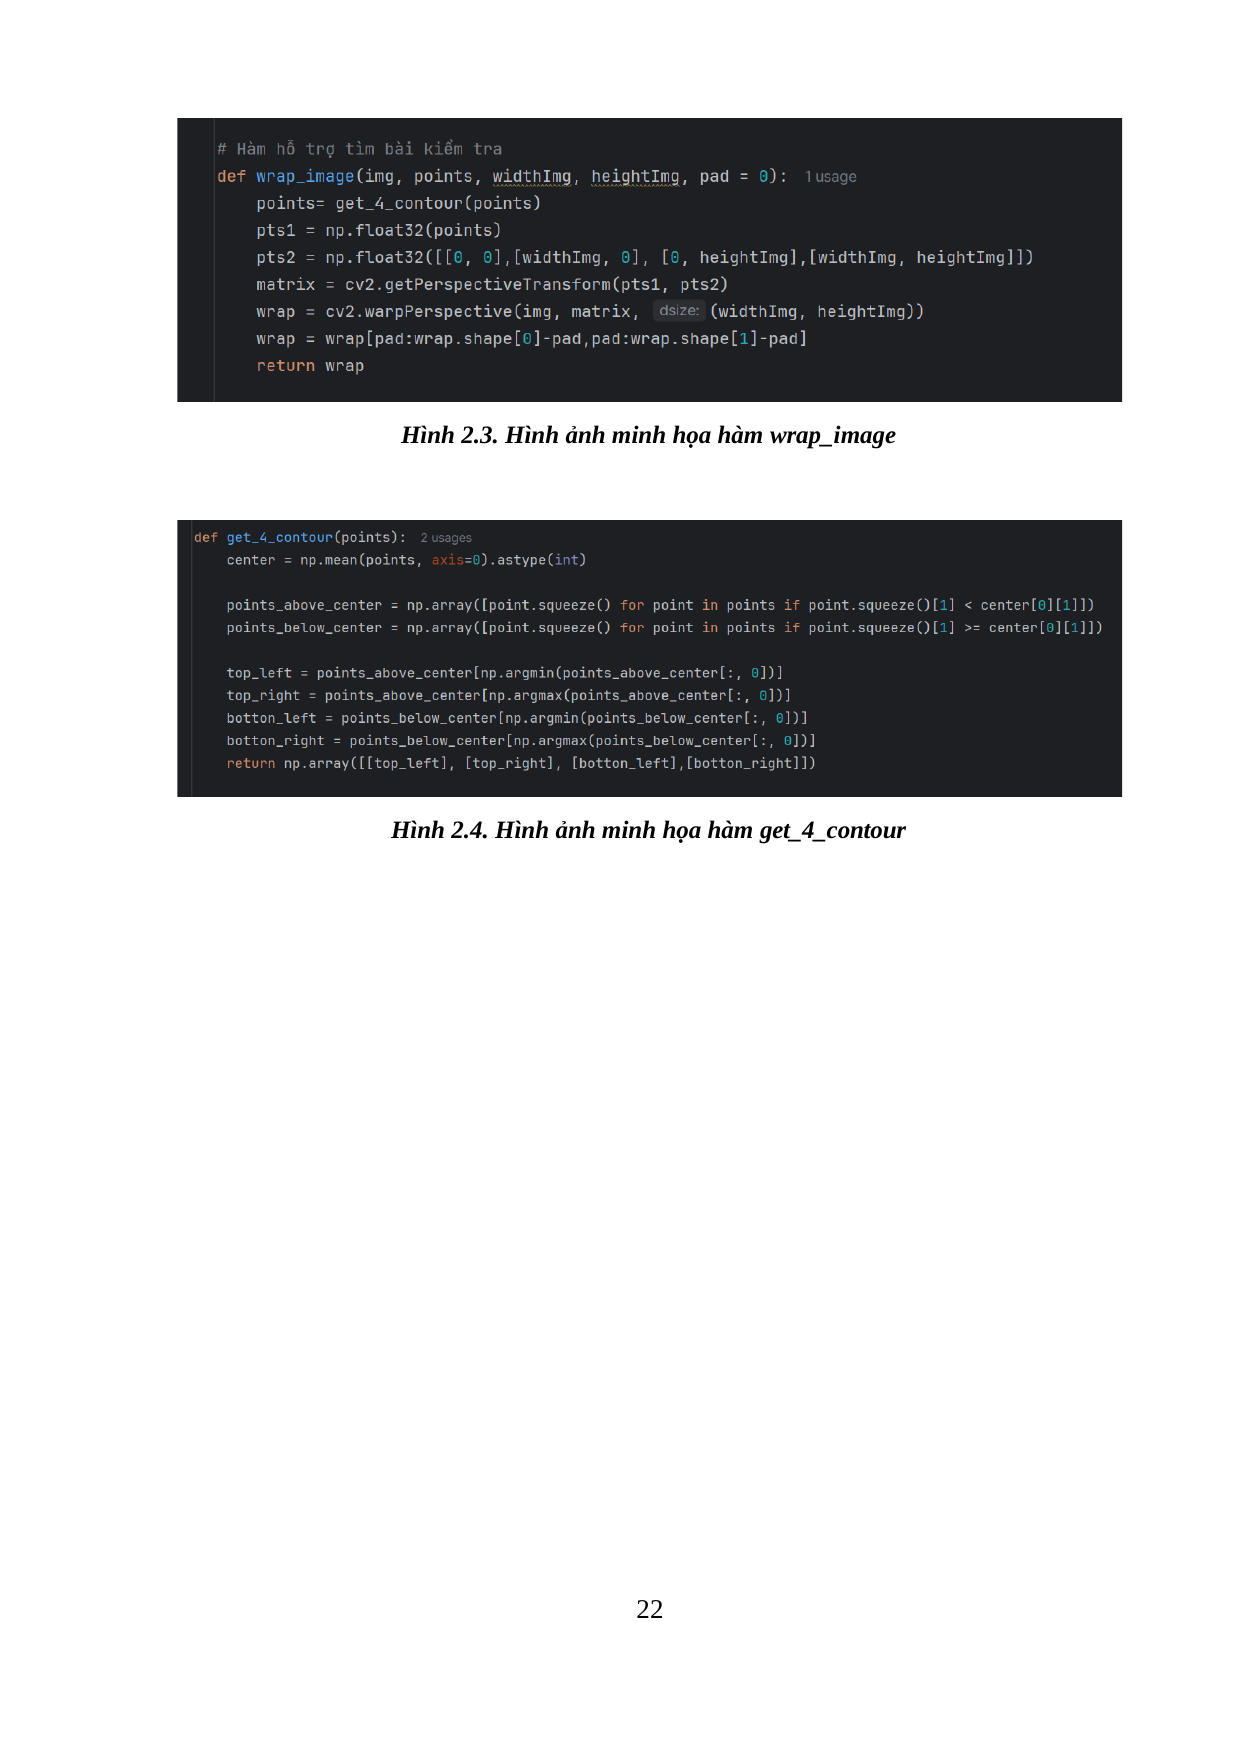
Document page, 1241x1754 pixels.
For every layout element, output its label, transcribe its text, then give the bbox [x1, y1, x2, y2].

text Hình 2.4. Hình ảnh minh họa hàm get_4_contour [177, 816, 1122, 844]
picture [177, 520, 1123, 797]
text Hình 2.3. Hình ảnh minh họa hàm wrap_image [177, 421, 1122, 449]
picture [177, 118, 1123, 402]
